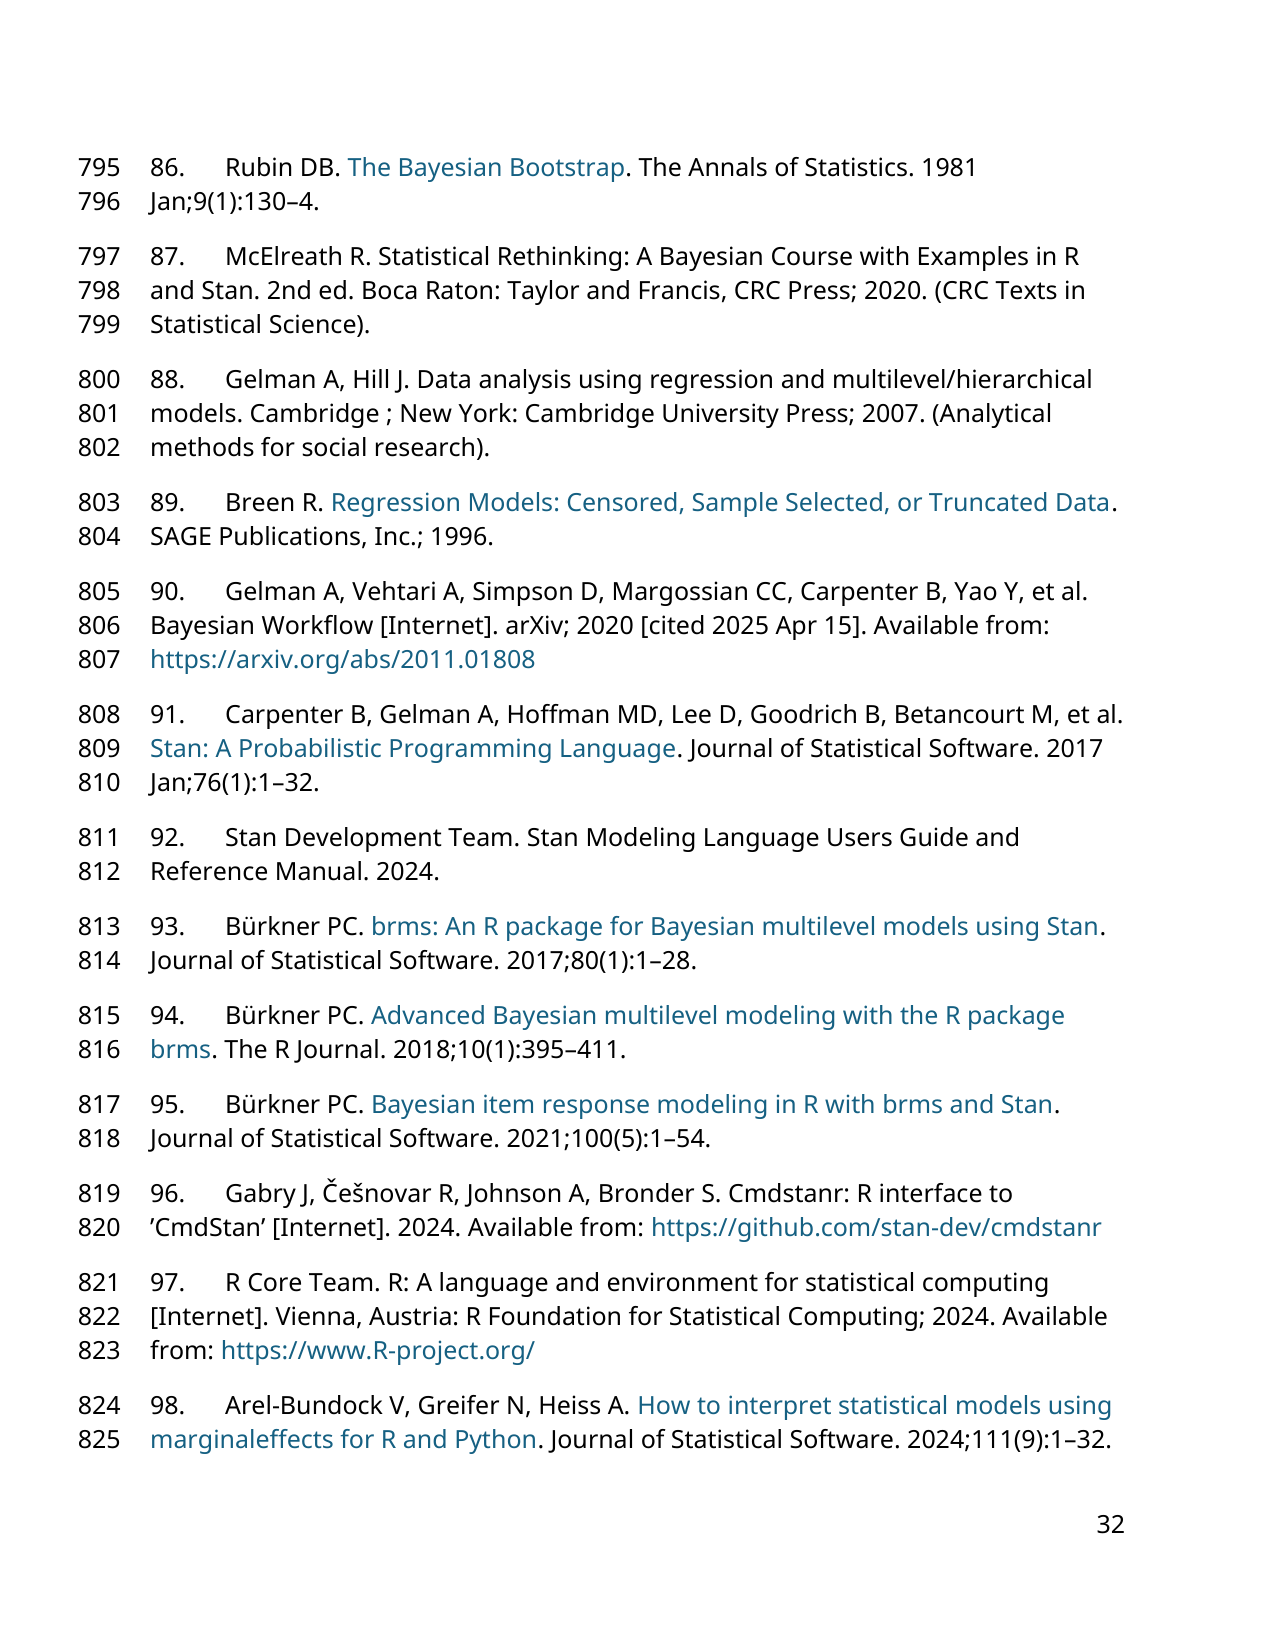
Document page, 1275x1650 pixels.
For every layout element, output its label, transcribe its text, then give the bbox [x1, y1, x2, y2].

text 89. Breen R. Regression Models: Censored, Sample Selected, or Truncated Data. SAGE Publications, Inc.; 1996. [150, 485, 1125, 553]
text 87. McElreath R. Statistical Rethinking: A Bayesian Course with Examples in R and Stan. 2nd ed. Boca Raton: Taylor and Francis, CRC Press; 2020. (CRC Texts in Statistical Science). [150, 239, 1125, 341]
text 90. Gelman A, Vehtari A, Simpson D, Margossian CC, Carpenter B, Yao Y, et al. Bayesian Workflow [Internet]. arXiv; 2020 [cited 2025 Apr 15]. Available from: https://arxiv.org/abs/2011.01808 [150, 574, 1125, 676]
text 98. Arel-Bundock V, Greifer N, Heiss A. How to interpret statistical models using marginaleffects for R and Python. Journal of Statistical Software. 2024;111(9):1–32. [150, 1388, 1125, 1456]
text 95. Bürkner PC. Bayesian item response modeling in R with brms and Stan. Journal of Statistical Software. 2021;100(5):1–54. [150, 1087, 1125, 1155]
text 91. Carpenter B, Gelman A, Hoffman MD, Lee D, Goodrich B, Betancourt M, et al. Stan: A Probabilistic Programming Language. Journal of Statistical Software. 2017 Jan;76(1):1–32. [150, 697, 1125, 799]
text 88. Gelman A, Hill J. Data analysis using regression and multilevel/hierarchical models. Cambridge ; New York: Cambridge University Press; 2007. (Analytical methods for social research). [150, 362, 1125, 464]
text 93. Bürkner PC. brms: An R package for Bayesian multilevel models using Stan. Journal of Statistical Software. 2017;80(1):1–28. [150, 909, 1125, 977]
text 97. R Core Team. R: A language and environment for statistical computing [Internet]. Vienna, Austria: R Foundation for Statistical Computing; 2024. Available from: https://www.R-project.org/ [150, 1265, 1125, 1367]
text 86. Rubin DB. The Bayesian Bootstrap. The Annals of Statistics. 1981 Jan;9(1):130–4. [150, 150, 1125, 218]
text 96. Gabry J, Češnovar R, Johnson A, Bronder S. Cmdstanr: R interface to ’CmdStan’ [Internet]. 2024. Available from: https://github.com/stan-dev/cmdstanr [150, 1176, 1125, 1244]
text 92. Stan Development Team. Stan Modeling Language Users Guide and Reference Manual. 2024. [150, 820, 1125, 888]
text 94. Bürkner PC. Advanced Bayesian multilevel modeling with the R package brms. The R Journal. 2018;10(1):395–411. [150, 998, 1125, 1066]
